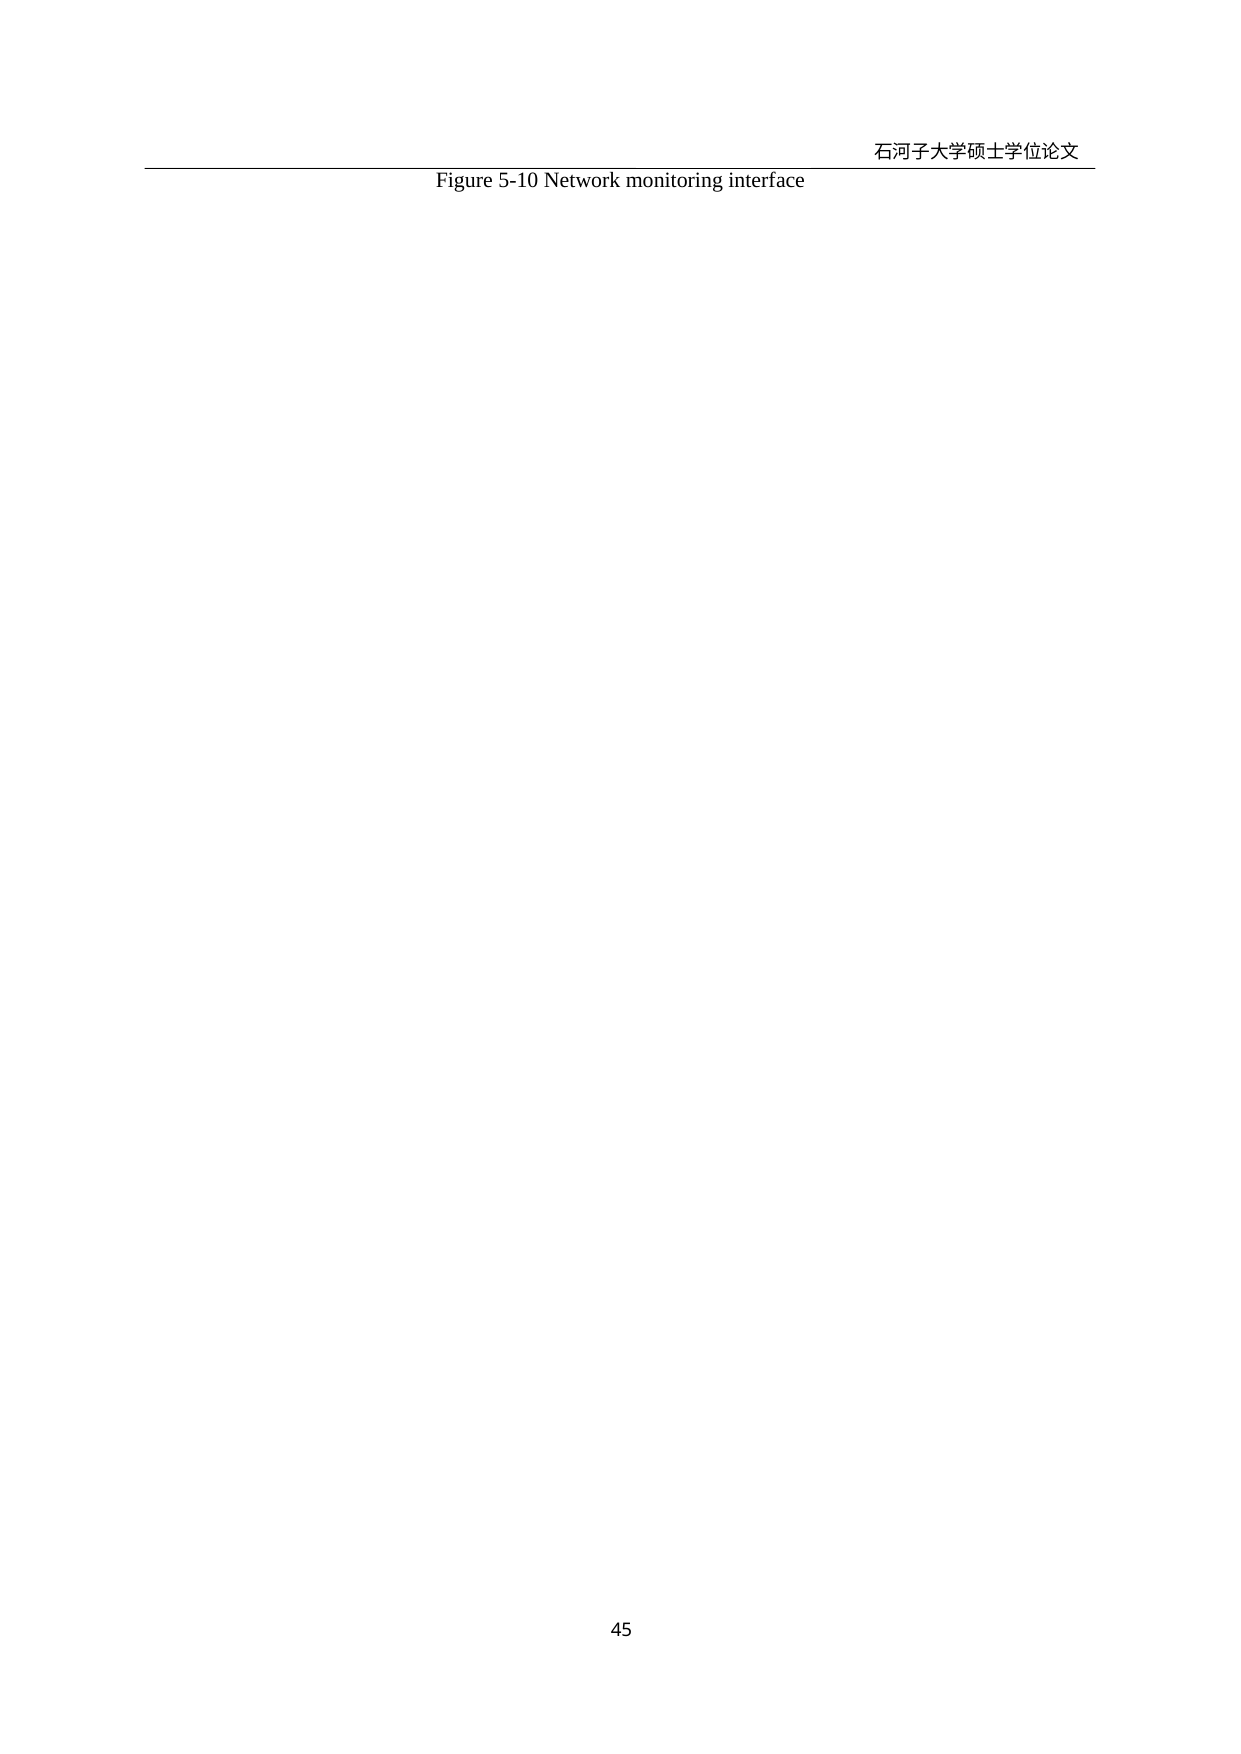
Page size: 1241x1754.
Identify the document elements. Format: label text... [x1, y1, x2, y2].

text Figure 5-10 Network monitoring interface [436, 171, 1127, 191]
